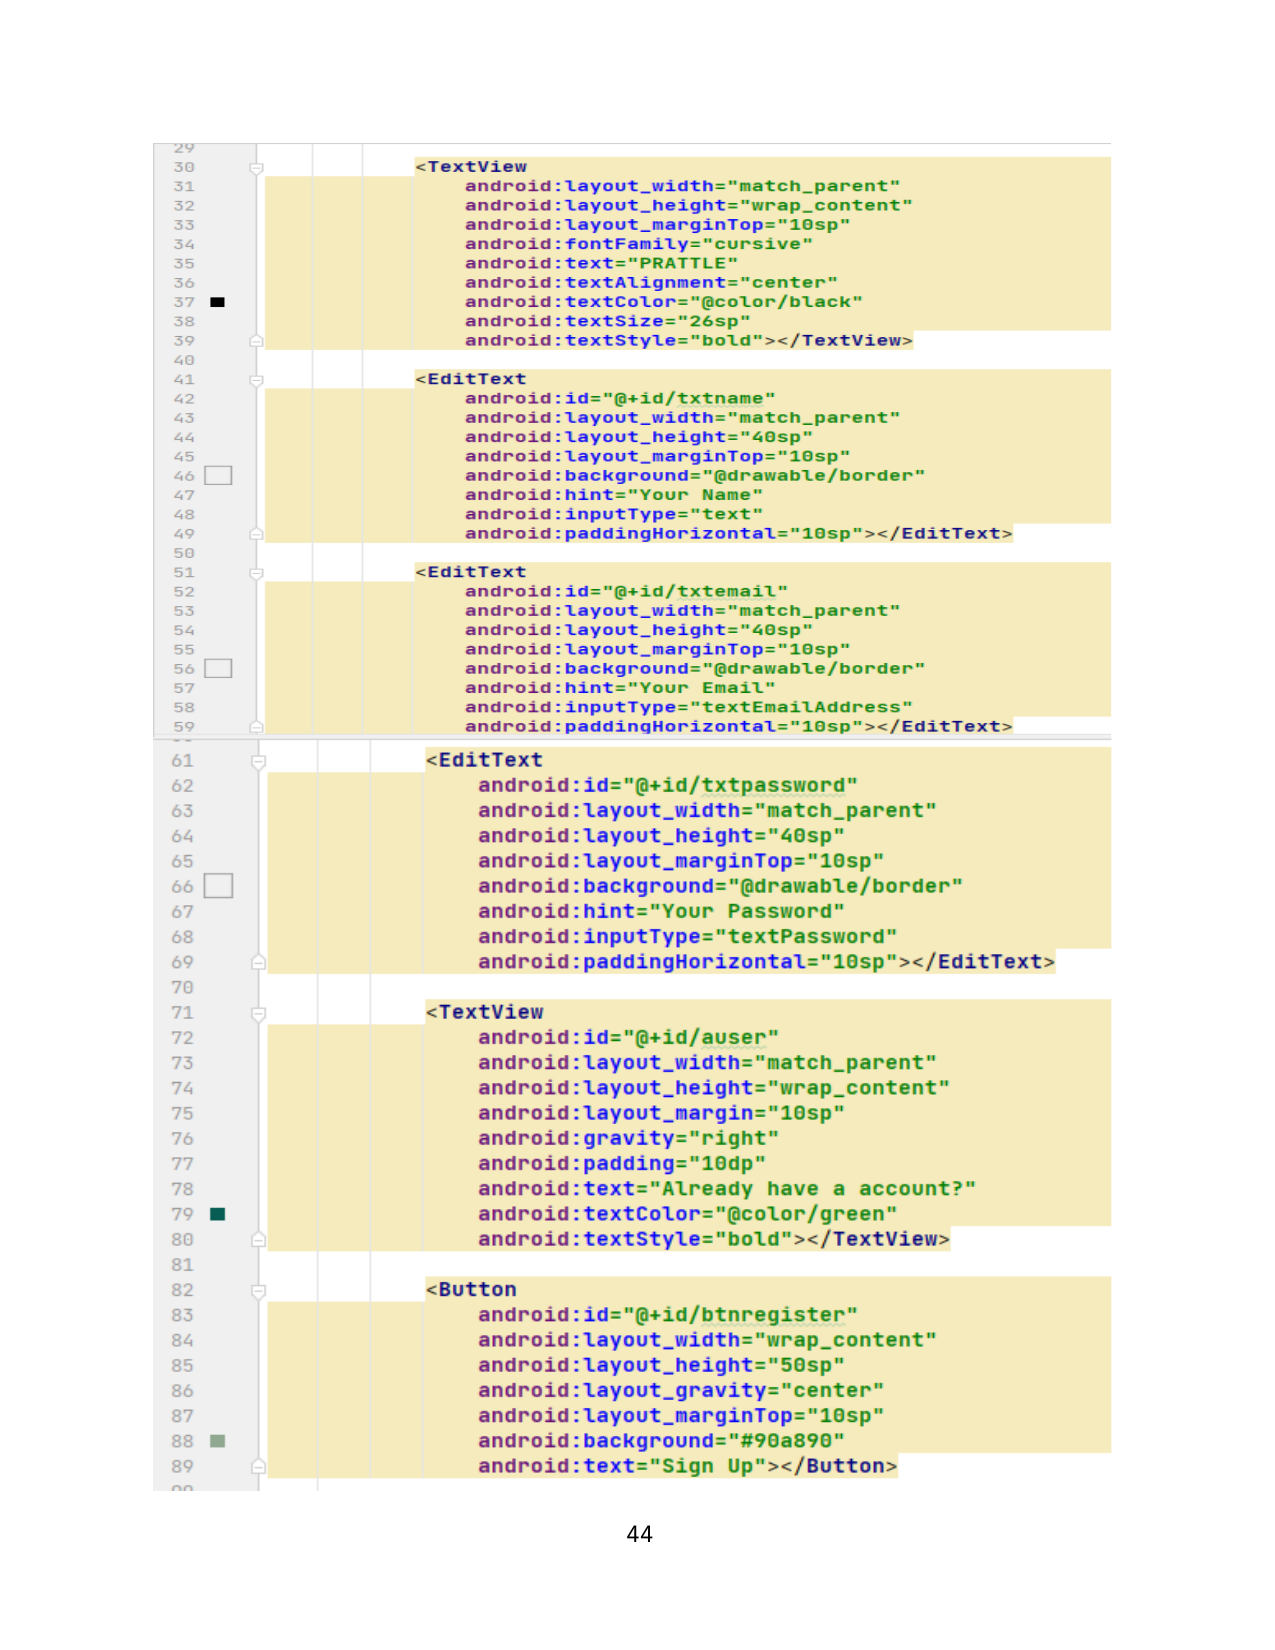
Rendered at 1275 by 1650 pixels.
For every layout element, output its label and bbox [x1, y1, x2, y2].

picture [153, 143, 1112, 1491]
